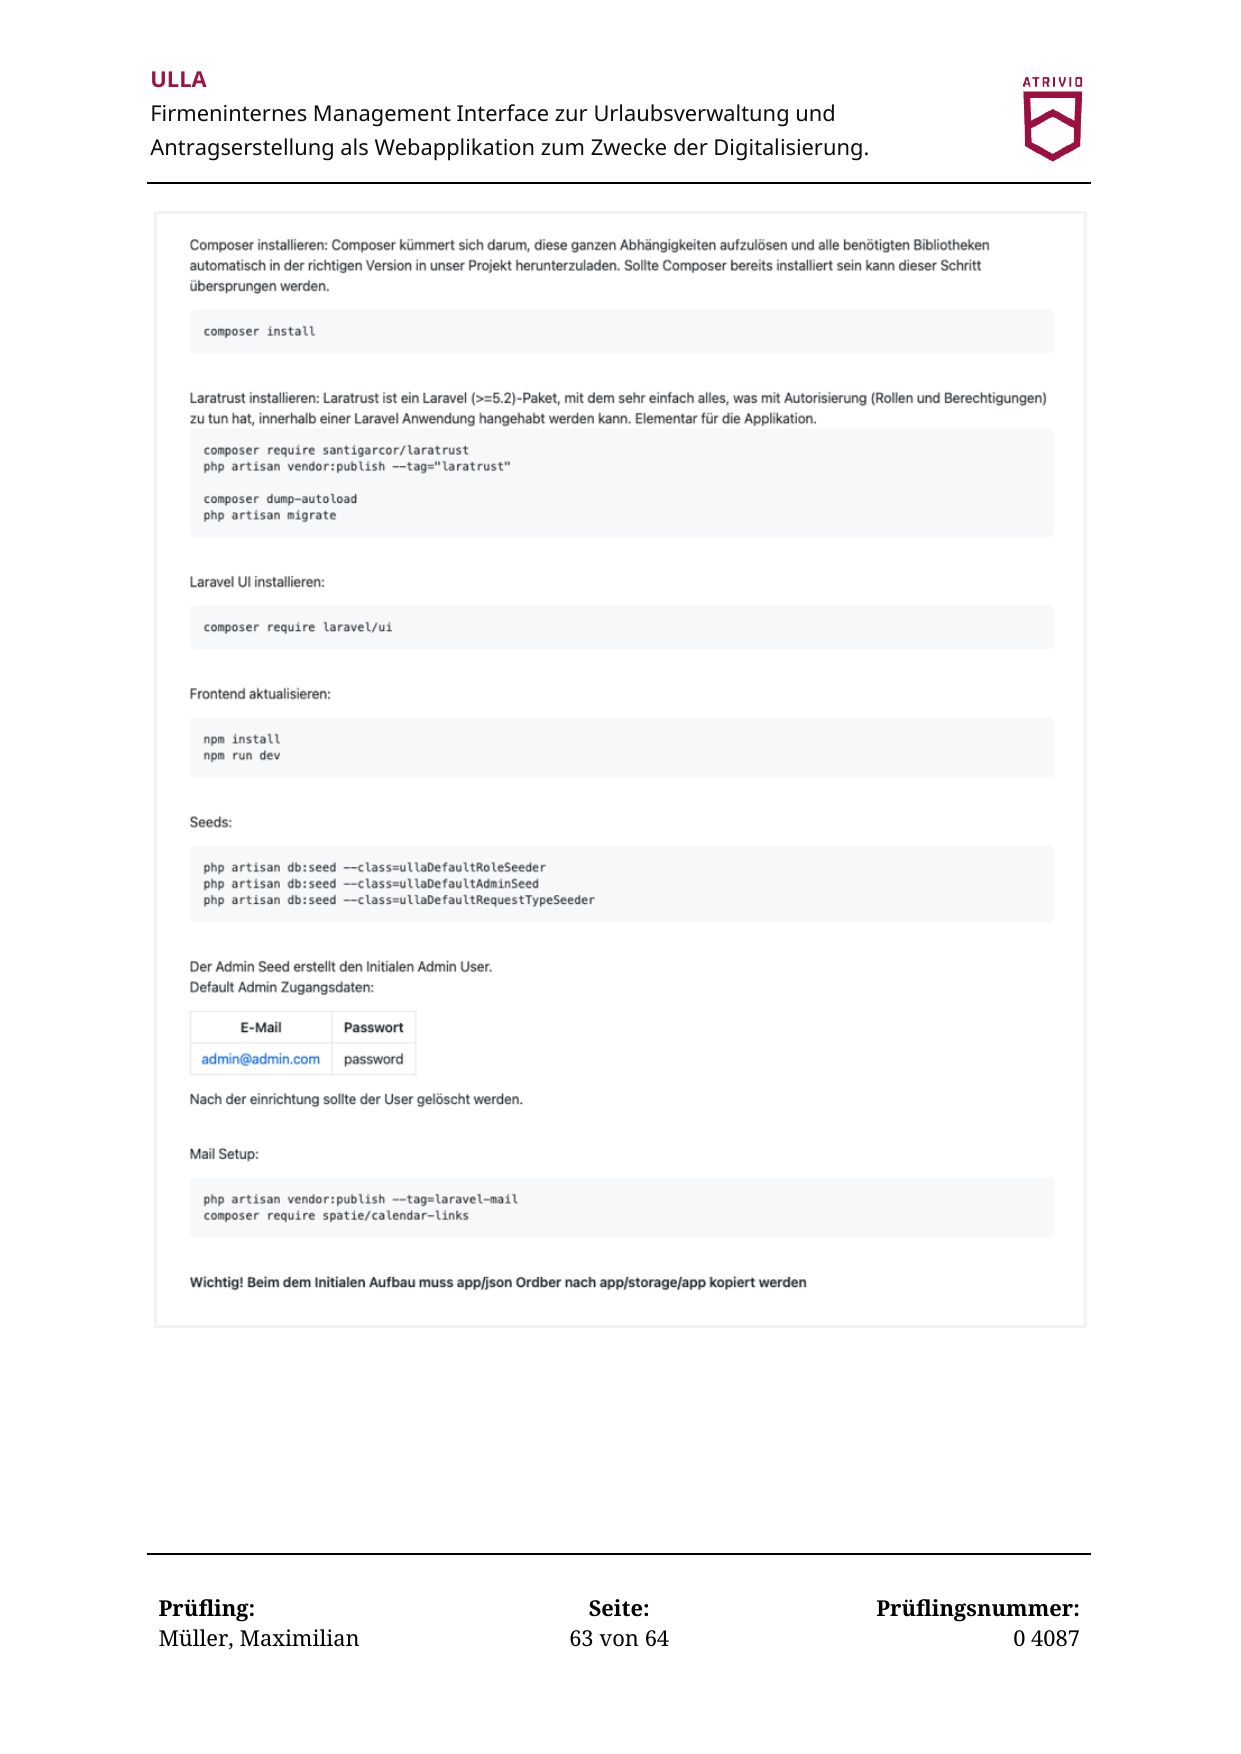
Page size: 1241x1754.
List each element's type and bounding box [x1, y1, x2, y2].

picture [1013, 67, 1092, 171]
picture [157, 214, 1084, 1325]
